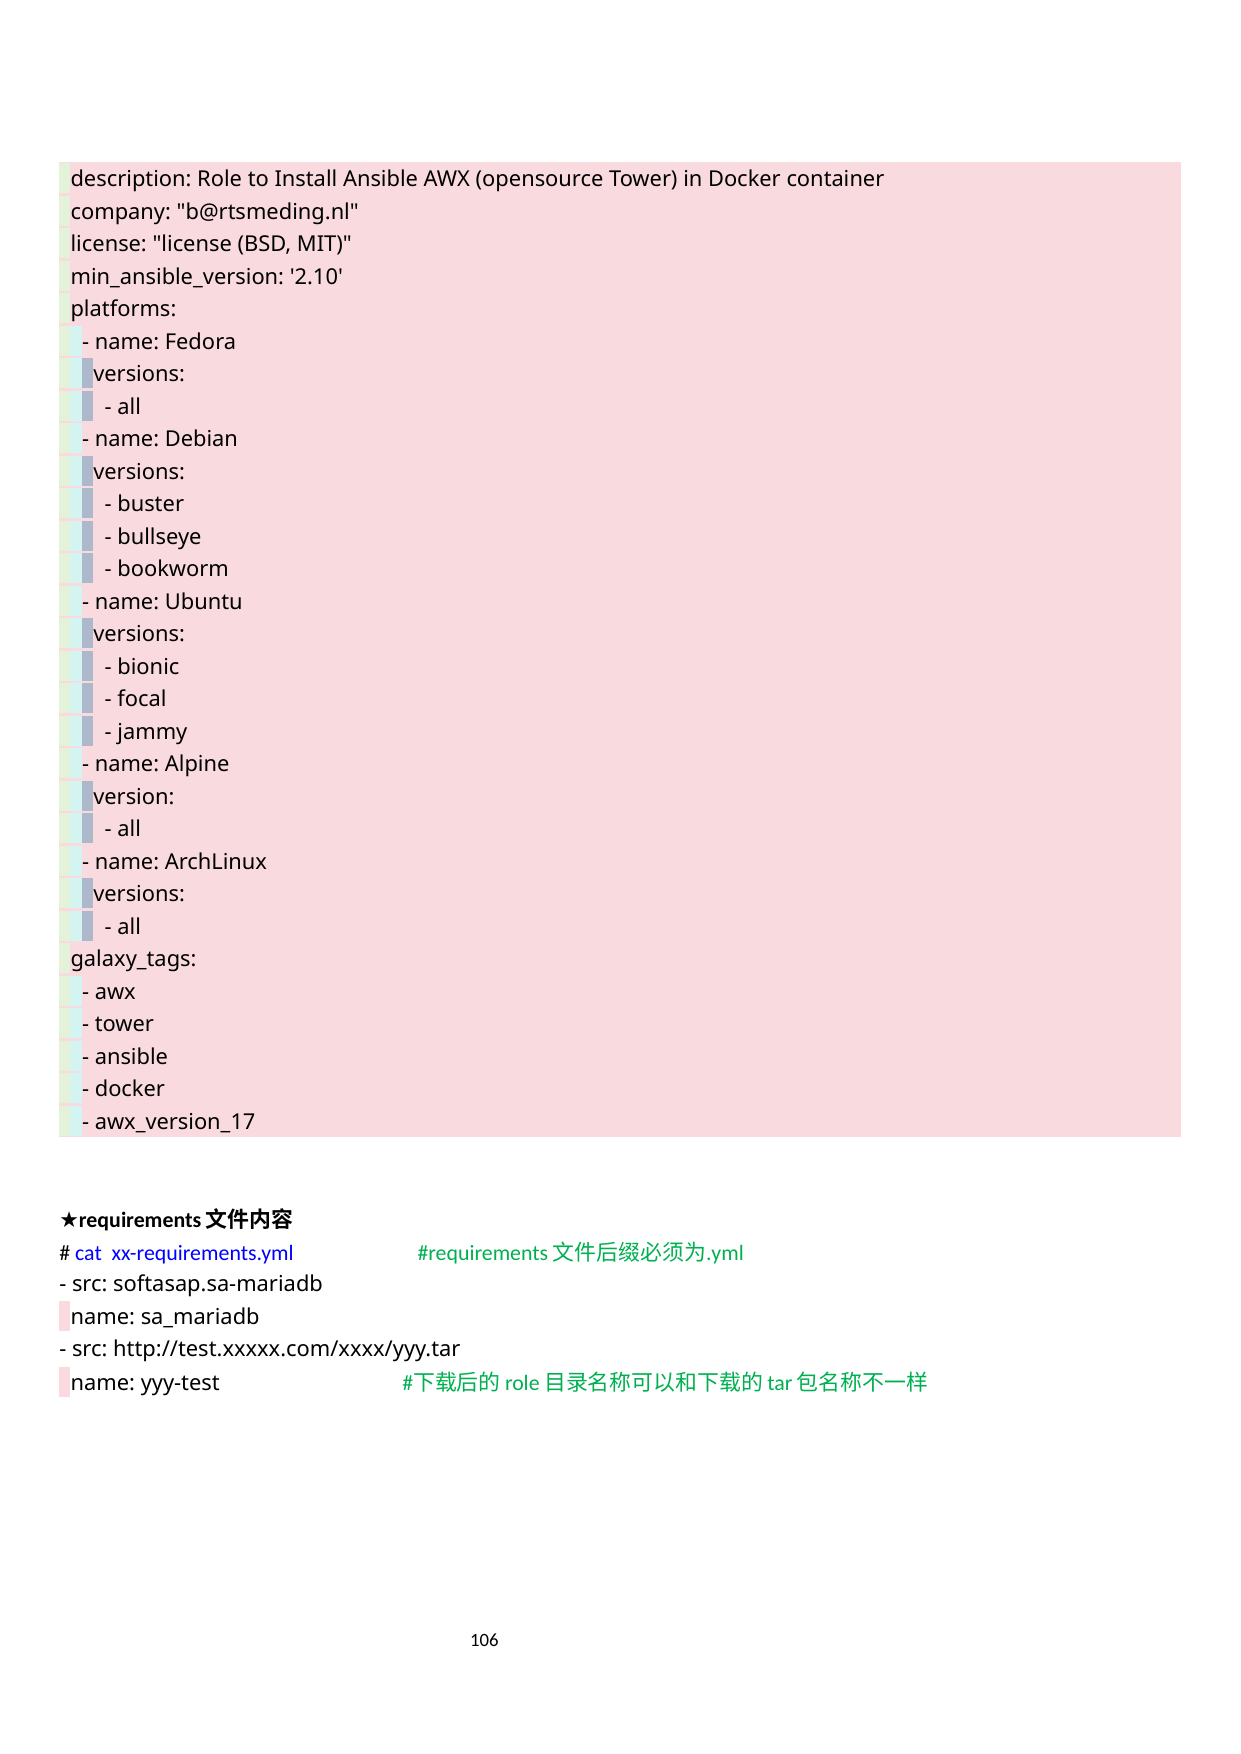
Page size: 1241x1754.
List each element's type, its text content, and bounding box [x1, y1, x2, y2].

text # cat xx-requirements.yml #requirements文件后缀必须为.yml [59, 1234, 1181, 1267]
text platforms: [59, 292, 1181, 324]
text description: Role to Install Ansible AWX (opensource Tower) in Docker container [59, 162, 1181, 194]
text - src: http://test.xxxxx.com/xxxx/yyy.tar [59, 1332, 1181, 1364]
text license: "license (BSD, MIT)" [59, 227, 1181, 259]
text versions: [59, 454, 1181, 487]
text company: "b@rtsmeding.nl" [59, 194, 1181, 227]
text - focal [59, 682, 1181, 714]
text - bionic [59, 649, 1181, 682]
text versions: [59, 617, 1181, 649]
text name: yyy-test #下载后的role目录名称可以和下载的tar包名称不一样 [59, 1364, 1181, 1397]
text versions: [59, 877, 1181, 909]
text name: sa_mariadb [59, 1299, 1181, 1332]
text min_ansible_version: '2.10' [59, 259, 1181, 292]
text - all [59, 389, 1181, 422]
text - all [59, 812, 1181, 844]
text galaxy_tags: [59, 942, 1181, 974]
text - name: ArchLinux [59, 844, 1181, 877]
text - ansible [59, 1039, 1181, 1072]
text - bookworm [59, 552, 1181, 584]
text - name: Fedora [59, 324, 1181, 357]
text - jammy [59, 714, 1181, 747]
text version: [59, 779, 1181, 812]
text - bullseye [59, 519, 1181, 552]
text versions: [59, 357, 1181, 389]
text - src: softasap.sa-mariadb [59, 1267, 1181, 1299]
text - tower [59, 1007, 1181, 1039]
text - name: Alpine [59, 747, 1181, 779]
text - awx_version_17 [59, 1104, 1181, 1137]
text - docker [59, 1072, 1181, 1104]
text ★requirements文件内容 [59, 1202, 1181, 1234]
text - all [59, 909, 1181, 942]
text - awx [59, 974, 1181, 1007]
text - name: Debian [59, 422, 1181, 454]
text - buster [59, 487, 1181, 519]
text - name: Ubuntu [59, 584, 1181, 617]
